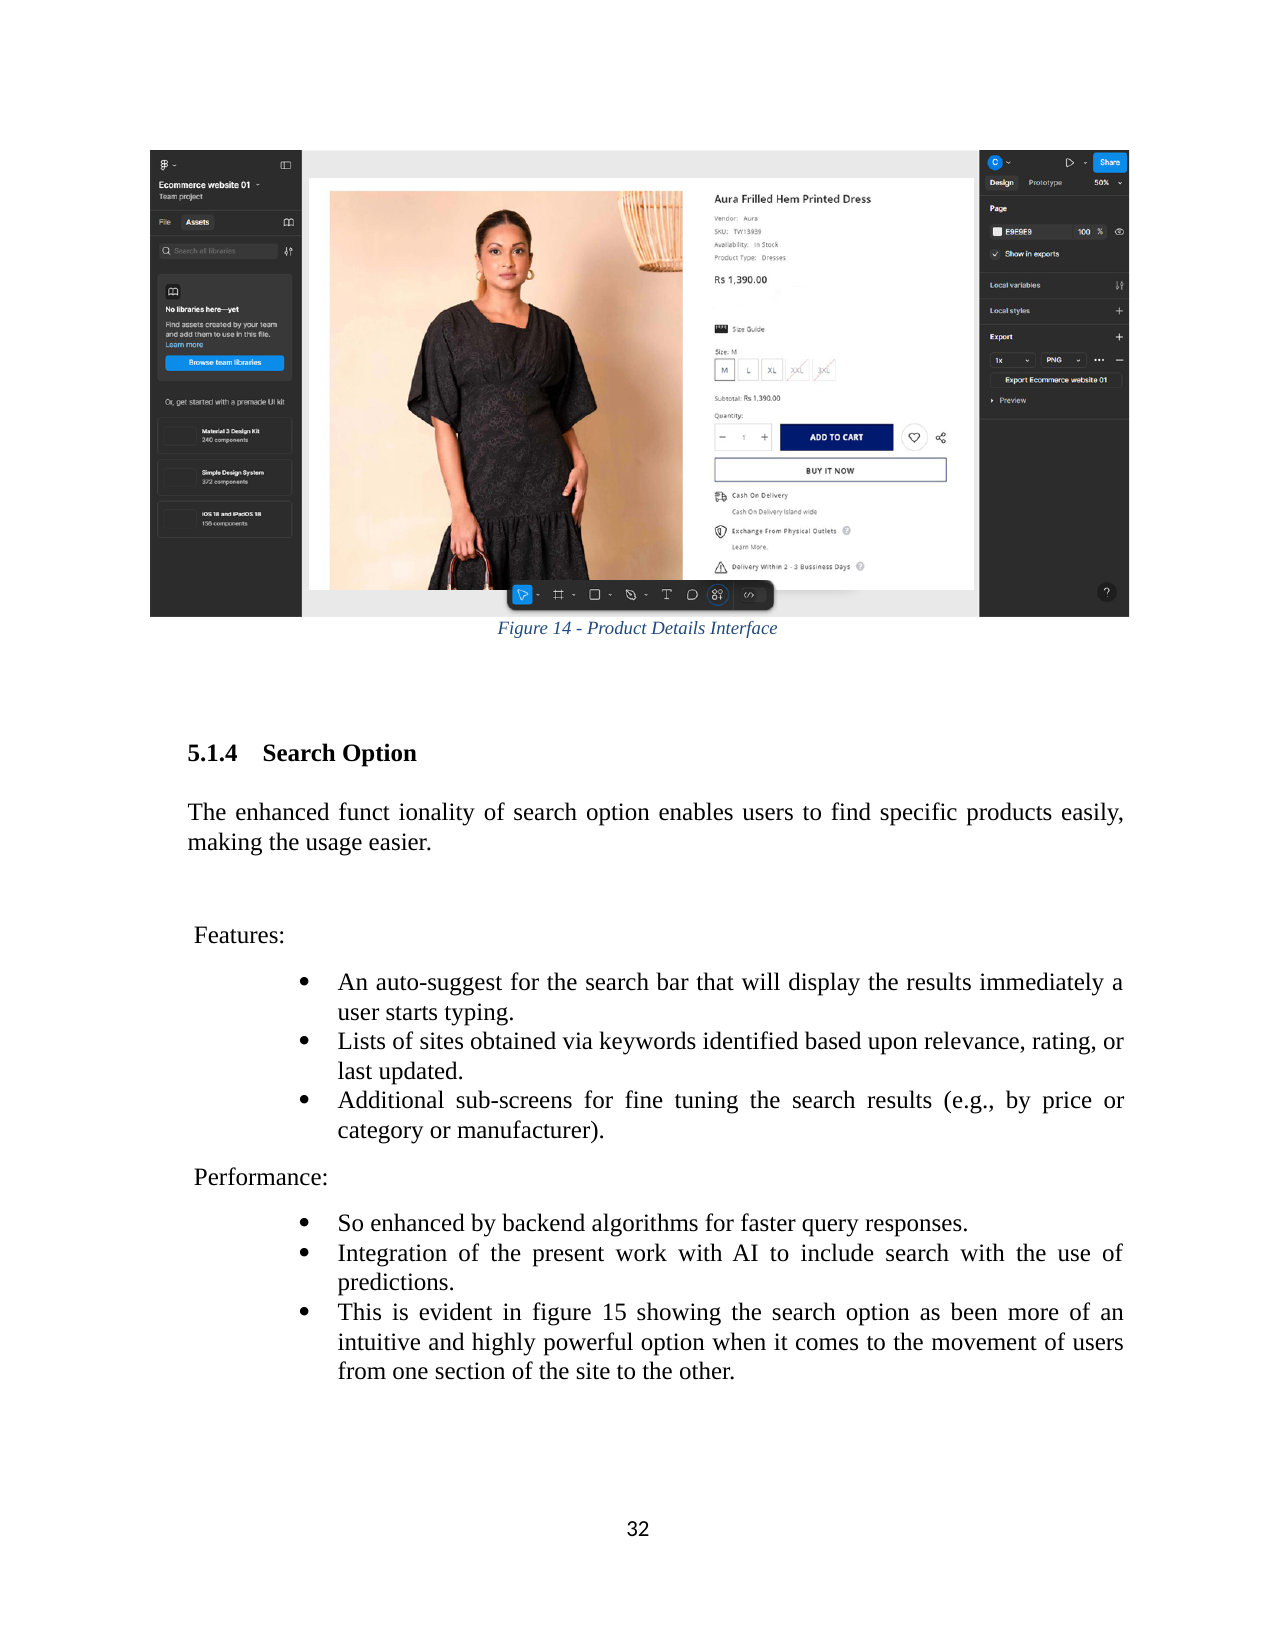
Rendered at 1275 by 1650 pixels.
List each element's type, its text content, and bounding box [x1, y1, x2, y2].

subtitle Search Option [187, 738, 1130, 767]
list So enhanced by backend algorithms for faster query responses. [300, 1208, 1125, 1237]
text The enhanced funct ionality of search option enables users to find specific products easily, making the usage easier. [187, 797, 1125, 856]
list This is evident in figure 15 showing the search option as been more of an intuitive and highly powerful option when it comes to the movement of users from one section of the site to the other. [300, 1297, 1125, 1385]
text Figure 14 - Product Details Interface [150, 617, 1125, 638]
picture [150, 150, 1130, 617]
list Integration of the present work with AI to include search with the use of predictions. [300, 1238, 1125, 1296]
text Performance: [150, 1162, 1125, 1190]
text Features: [150, 920, 1125, 949]
list An auto-suggest for the search bar that will display the results immediately a user starts typing. [300, 967, 1125, 1025]
list Lists of sites obtained via keywords identified based upon relevance, rating, or last updated. [300, 1026, 1125, 1084]
list Additional sub-screens for fine tuning the search results (e.g., by price or category or manufacturer). [300, 1085, 1125, 1144]
